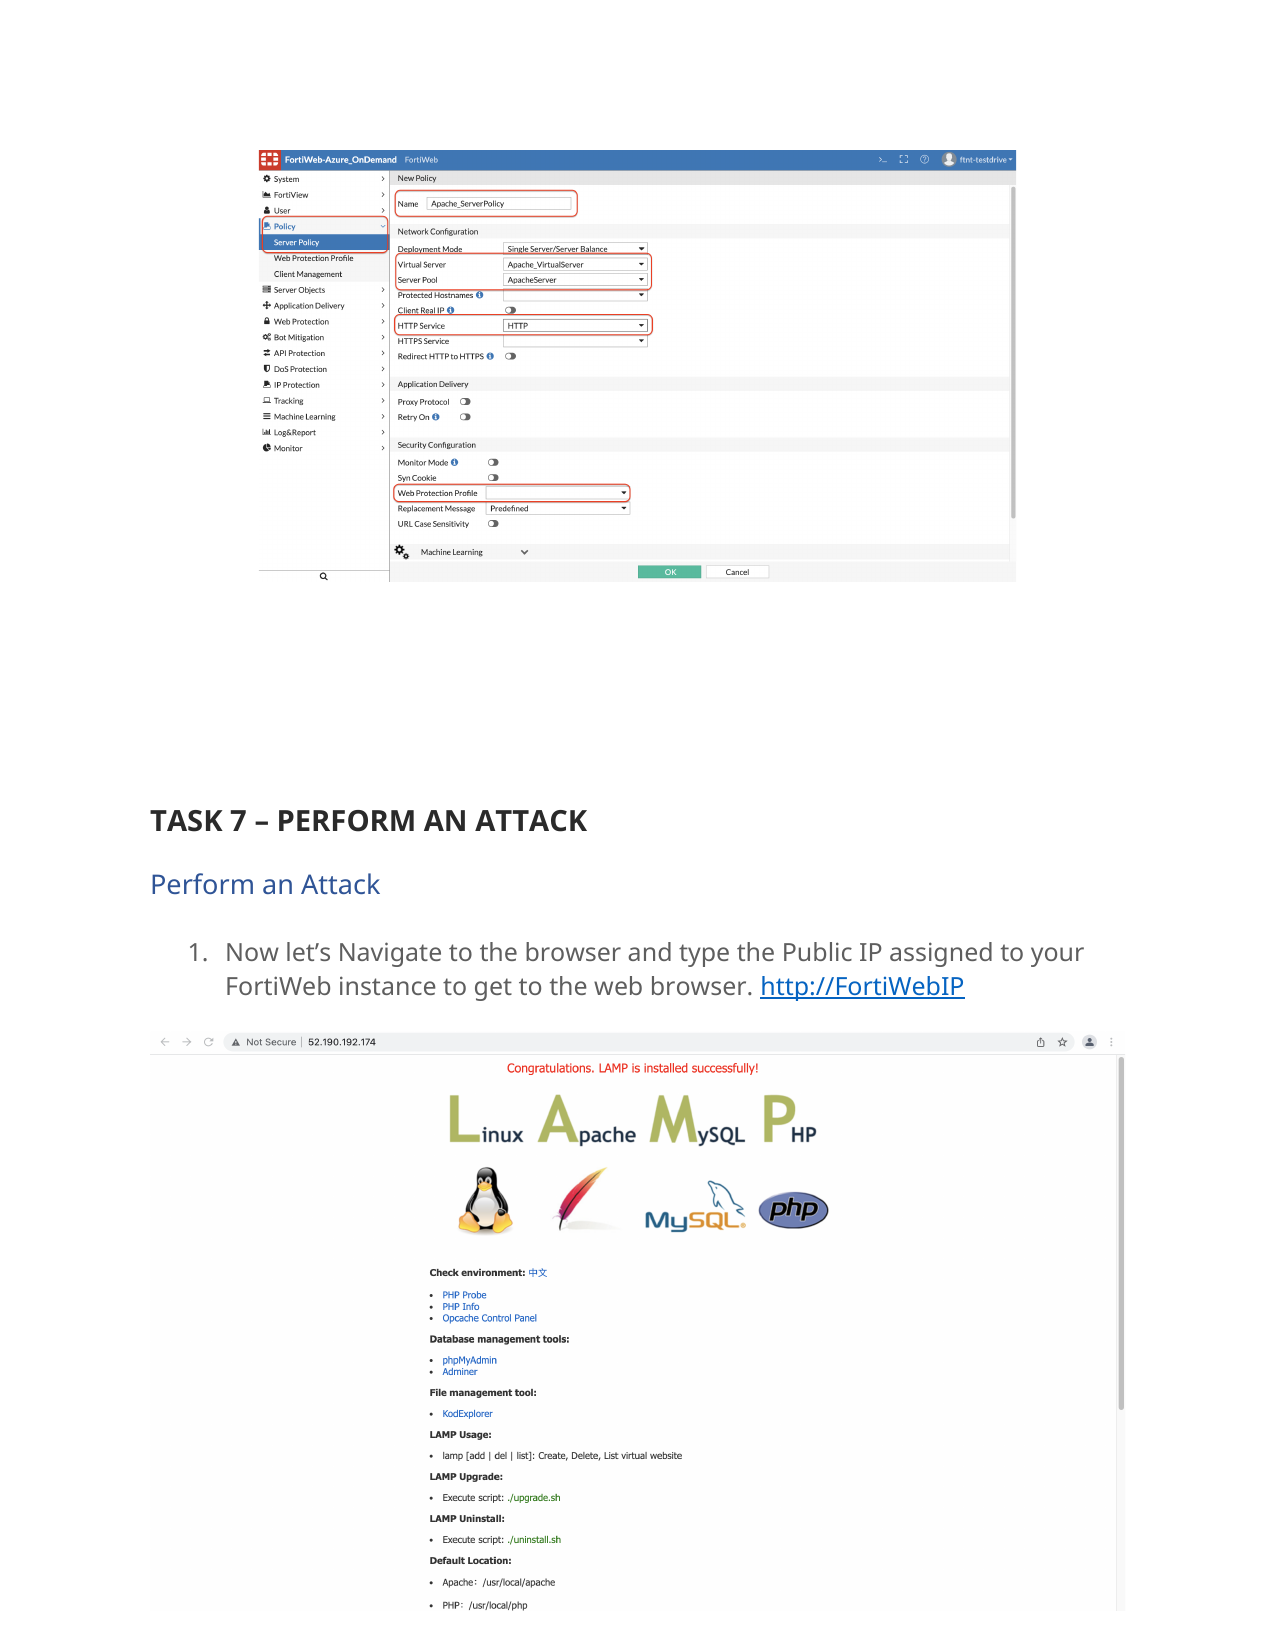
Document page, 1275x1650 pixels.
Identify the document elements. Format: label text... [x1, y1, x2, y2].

subtitle TASK 7 – PERFORM AN ATTACK [150, 800, 1125, 840]
picture [150, 1031, 1125, 1611]
list Now let’s Navigate to the browser and type the Public IP assigned to your FortiWeb instance to get to the web browser. http://FortiWebIP [187, 934, 1125, 1002]
picture [258, 150, 1017, 582]
subtitle Perform an Attack [150, 865, 1044, 902]
